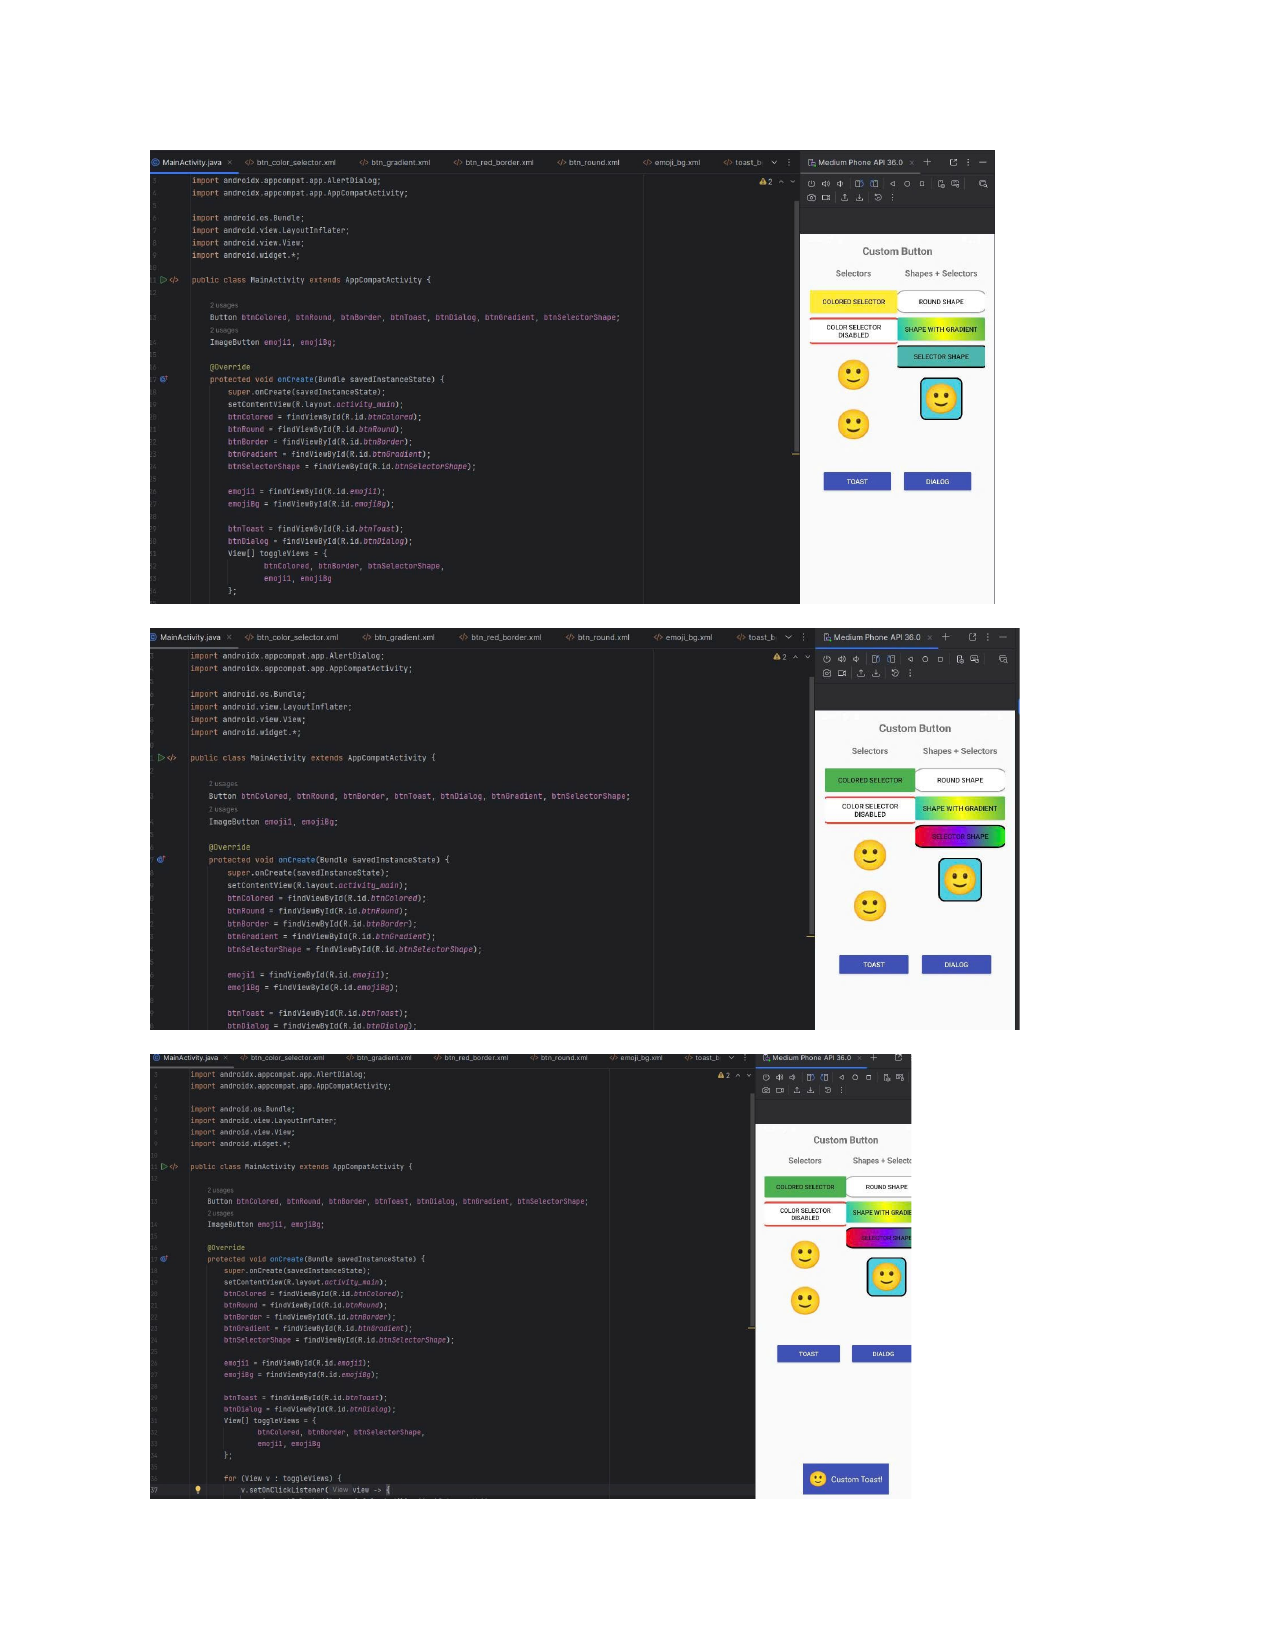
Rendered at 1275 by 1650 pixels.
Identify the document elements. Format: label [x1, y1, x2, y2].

picture [150, 150, 995, 604]
picture [150, 628, 1020, 1030]
picture [150, 1054, 912, 1499]
